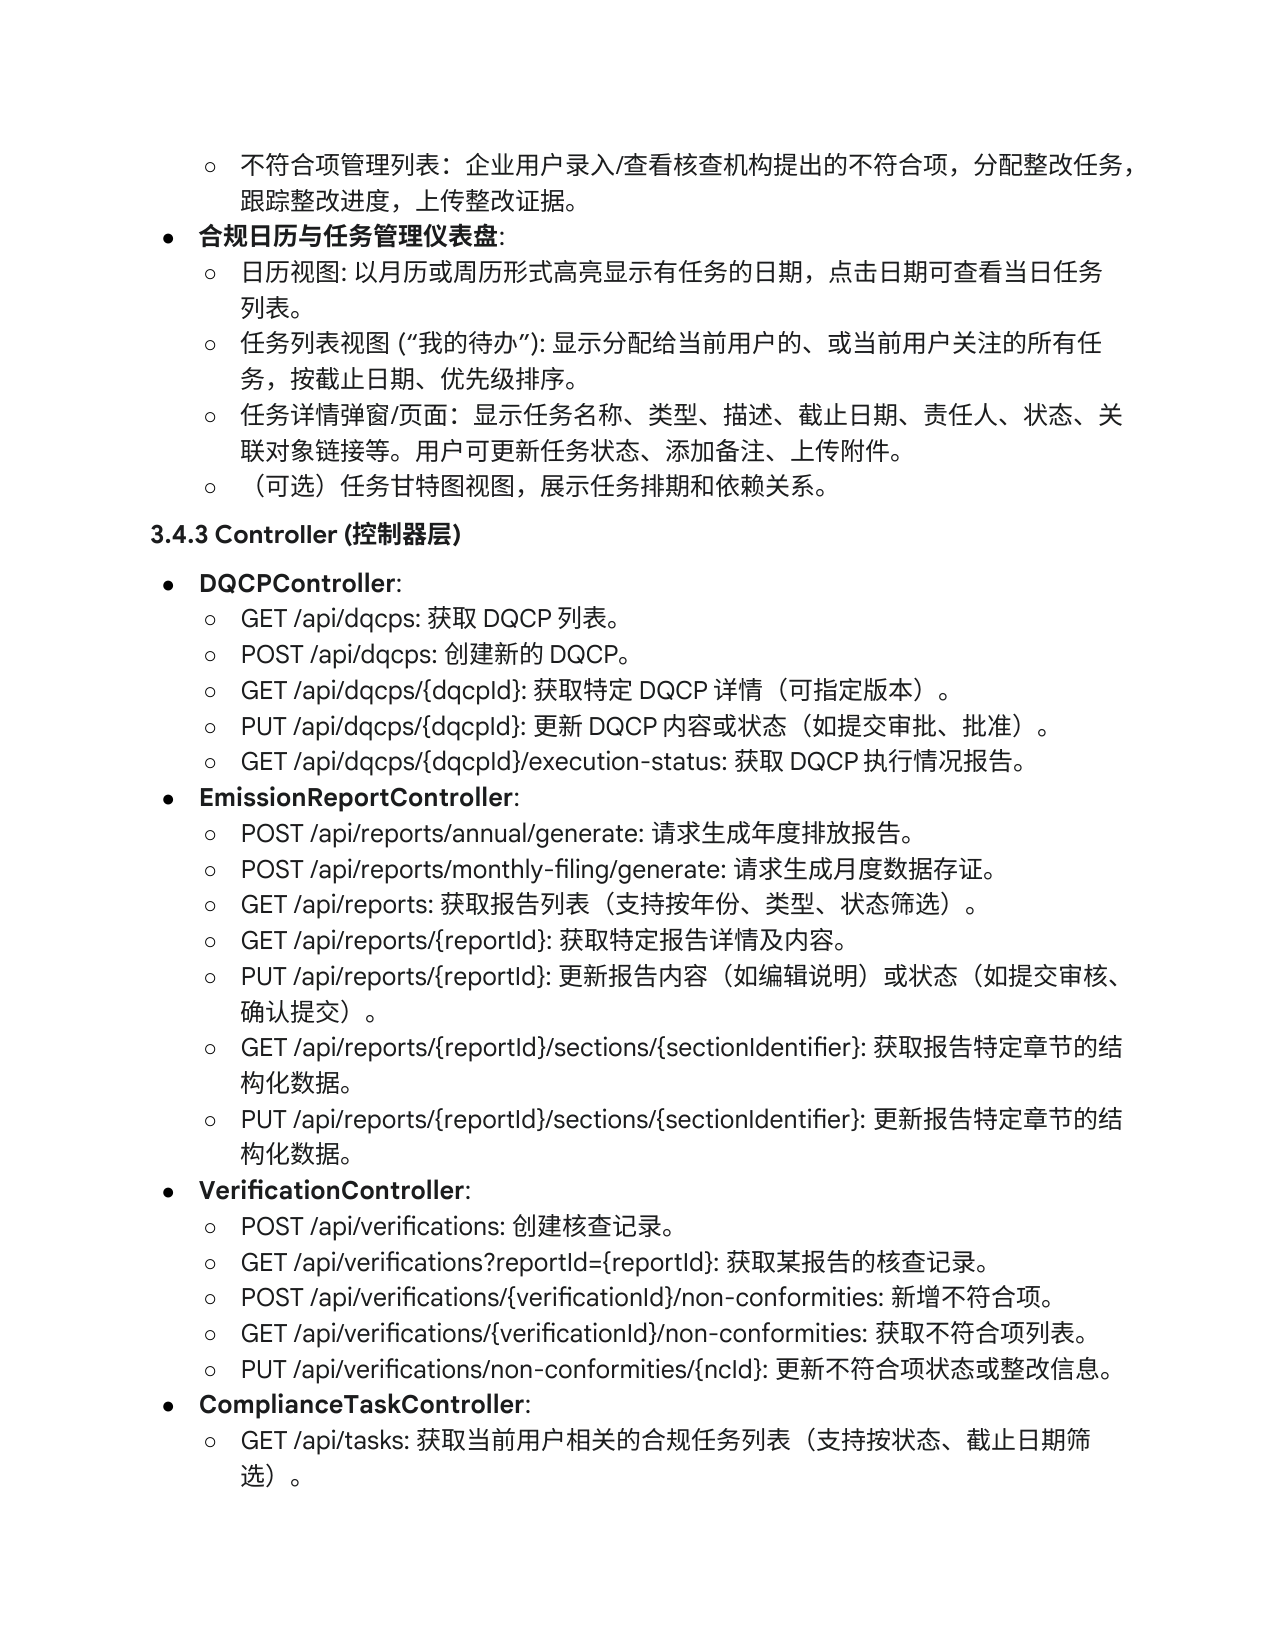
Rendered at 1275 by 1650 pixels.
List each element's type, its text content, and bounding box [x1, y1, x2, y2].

list PUT /api/reports/{reportId}: 更新报告内容（如编辑说明）或状态（如提交审核、确认提交）。 [203, 961, 1125, 1028]
list POST /api/reports/monthly-filing/generate: 请求生成月度数据存证。 [203, 854, 1125, 885]
list VerificationController: [161, 1175, 1125, 1207]
list 合规日历与任务管理仪表盘: [161, 221, 1125, 253]
list （可选）任务甘特图视图，展示任务排期和依赖关系。 [203, 472, 1125, 503]
list GET /api/dqcps/{dqcpId}/execution-status: 获取DQCP执行情况报告。 [203, 747, 1125, 778]
list GET /api/reports/{reportId}: 获取特定报告详情及内容。 [203, 925, 1125, 957]
list 日历视图: 以月历或周历形式高亮显示有任务的日期，点击日期可查看当日任务列表。 [203, 257, 1125, 324]
list PUT /api/reports/{reportId}/sections/{sectionIdentifier}: 更新报告特定章节的结构化数据。 [203, 1104, 1125, 1171]
list POST /api/verifications/{verificationId}/non-conformities: 新增不符合项。 [203, 1283, 1125, 1314]
list PUT /api/dqcps/{dqcpId}: 更新DQCP内容或状态（如提交审批、批准）。 [203, 711, 1125, 742]
list POST /api/verifications: 创建核查记录。 [203, 1211, 1125, 1242]
list 任务列表视图 (“我的待办”): 显示分配给当前用户的、或当前用户关注的所有任务，按截止日期、优先级排序。 [203, 329, 1125, 396]
list 不符合项管理列表：企业用户录入/查看核查机构提出的不符合项，分配整改任务，跟踪整改进度，上传整改证据。 [203, 150, 1125, 217]
list PUT /api/verifications/non-conformities/{ncId}: 更新不符合项状态或整改信息。 [203, 1354, 1125, 1385]
list EmissionReportController: [161, 782, 1125, 814]
list POST /api/dqcps: 创建新的DQCP。 [203, 639, 1125, 671]
list GET /api/verifications/{verificationId}/non-conformities: 获取不符合项列表。 [203, 1318, 1125, 1350]
list 任务详情弹窗/页面：显示任务名称、类型、描述、截止日期、责任人、状态、关联对象链接等。用户可更新任务状态、添加备注、上传附件。 [203, 400, 1125, 467]
subtitle 3.4.3 Controller (控制器层) [150, 520, 1125, 551]
list GET /api/verifications?reportId={reportId}: 获取某报告的核查记录。 [203, 1247, 1125, 1278]
list GET /api/dqcps/{dqcpId}: 获取特定DQCP详情（可指定版本）。 [203, 675, 1125, 707]
list GET /api/reports: 获取报告列表（支持按年份、类型、状态筛选）。 [203, 889, 1125, 921]
list GET /api/tasks: 获取当前用户相关的合规任务列表（支持按状态、截止日期筛选）。 [203, 1426, 1125, 1493]
list ComplianceTaskController: [161, 1390, 1125, 1421]
list GET /api/dqcps: 获取DQCP列表。 [203, 604, 1125, 635]
list DQCPController: [161, 568, 1125, 599]
list POST /api/reports/annual/generate: 请求生成年度排放报告。 [203, 818, 1125, 849]
list GET /api/reports/{reportId}/sections/{sectionIdentifier}: 获取报告特定章节的结构化数据。 [203, 1032, 1125, 1099]
